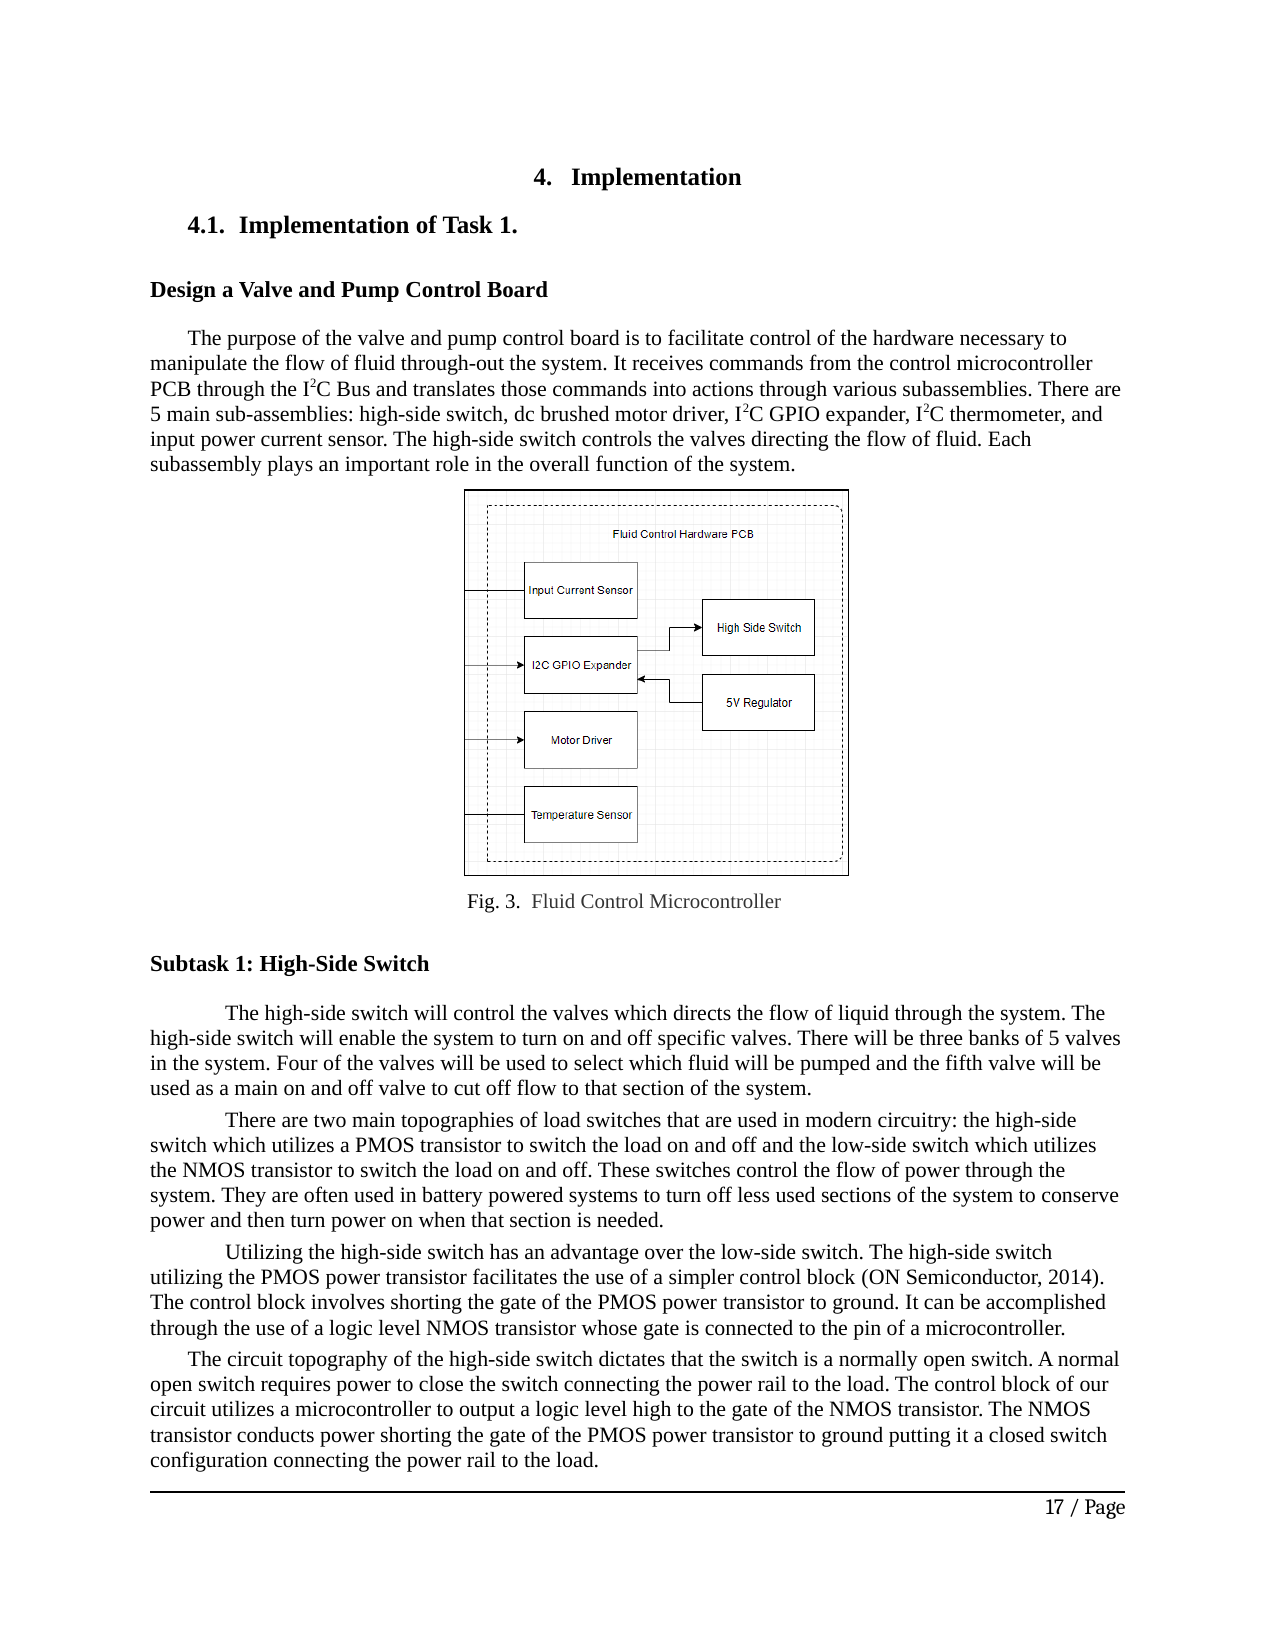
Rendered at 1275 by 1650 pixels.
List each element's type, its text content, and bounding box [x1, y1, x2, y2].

text The purpose of the valve and pump control board is to facilitate control of the hardware necessary to manipulate the flow of fluid through-out the system. It receives commands from the control microcontroller PCB through the I2C Bus and translates those commands into actions through various subassemblies. There are 5 main sub-assemblies: high-side switch, dc brushed motor driver, I2C GPIO expander, I2C thermometer, and input power current sensor. The high-side switch controls the valves directing the flow of fluid. Each subassembly plays an important role in the overall function of the system. [150, 325, 1125, 476]
text The circuit topography of the high-side switch dictates that the switch is a normally open switch. A normal open switch requires power to close the switch connecting the power rail to the load. The control block of our circuit utilizes a microcontroller to output a logic level high to the gate of the NMOS transistor. The NMOS transistor conducts power shorting the gate of the PMOS power transistor to ground putting it a closed switch configuration connecting the power rail to the load. [150, 1346, 1125, 1472]
text There are two main topographies of load switches that are used in modern circuitry: the high-side switch which utilizes a PMOS transistor to switch the load on and off and the low-side switch which utilizes the NMOS transistor to switch the load on and off. These switches control the flow of power through the system. They are often used in battery powered systems to turn off less used sections of the system to conserve power and then turn power on when that section is needed. [150, 1107, 1125, 1233]
text The high-side switch will control the valves which directs the flow of liquid through the system. The high-side switch will enable the system to turn on and off specific valves. There will be three banks of 5 valves in the system. Four of the valves will be used to select which fluid will be pumped and the fifth valve will be used as a main on and off valve to cut off flow to that section of the system. [150, 999, 1125, 1100]
text Utilizing the high-side switch has an advantage over the low-side switch. The high-side switch utilizing the PMOS power transistor facilitates the use of a simpler control block. The control block involves shorting the gate of the PMOS power transistor to ground. It can be accomplished through the use of a logic level NMOS transistor whose gate is connected to the pin of a microcontroller. [150, 1239, 1125, 1340]
list Implementation of Task 1. [187, 210, 1125, 239]
list Implementation [150, 162, 1125, 191]
subtitle Subtask 1: High-Side Switch [150, 951, 1125, 977]
picture [465, 491, 848, 875]
text Fluid Control Microcontroller [150, 889, 1125, 913]
subtitle Design a Valve and Pump Control Board [150, 276, 1125, 303]
